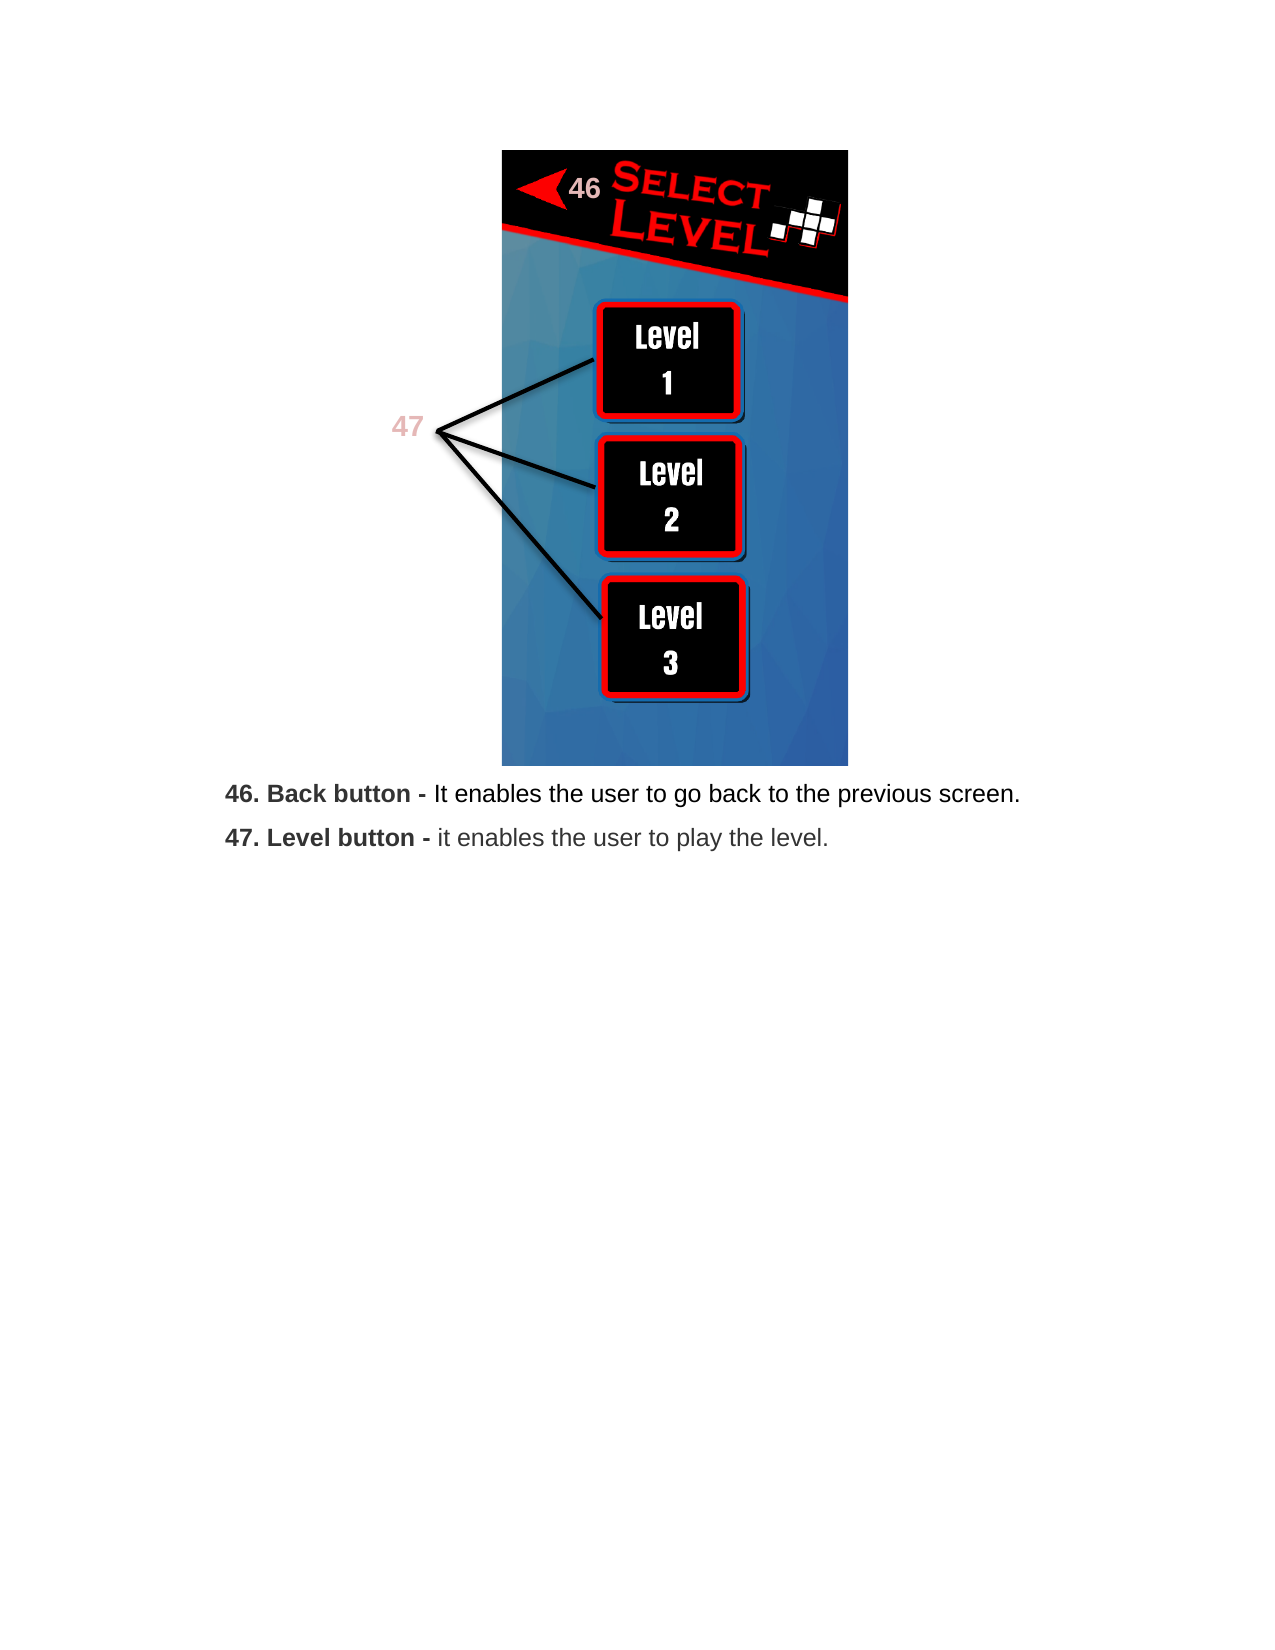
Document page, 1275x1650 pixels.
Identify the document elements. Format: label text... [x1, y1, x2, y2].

text 46. Back button - It enables the user to go back to the previous screen. [225, 779, 1125, 808]
picture [501, 150, 849, 766]
text 47. Level button - it enables the user to play the level. [225, 823, 1125, 851]
